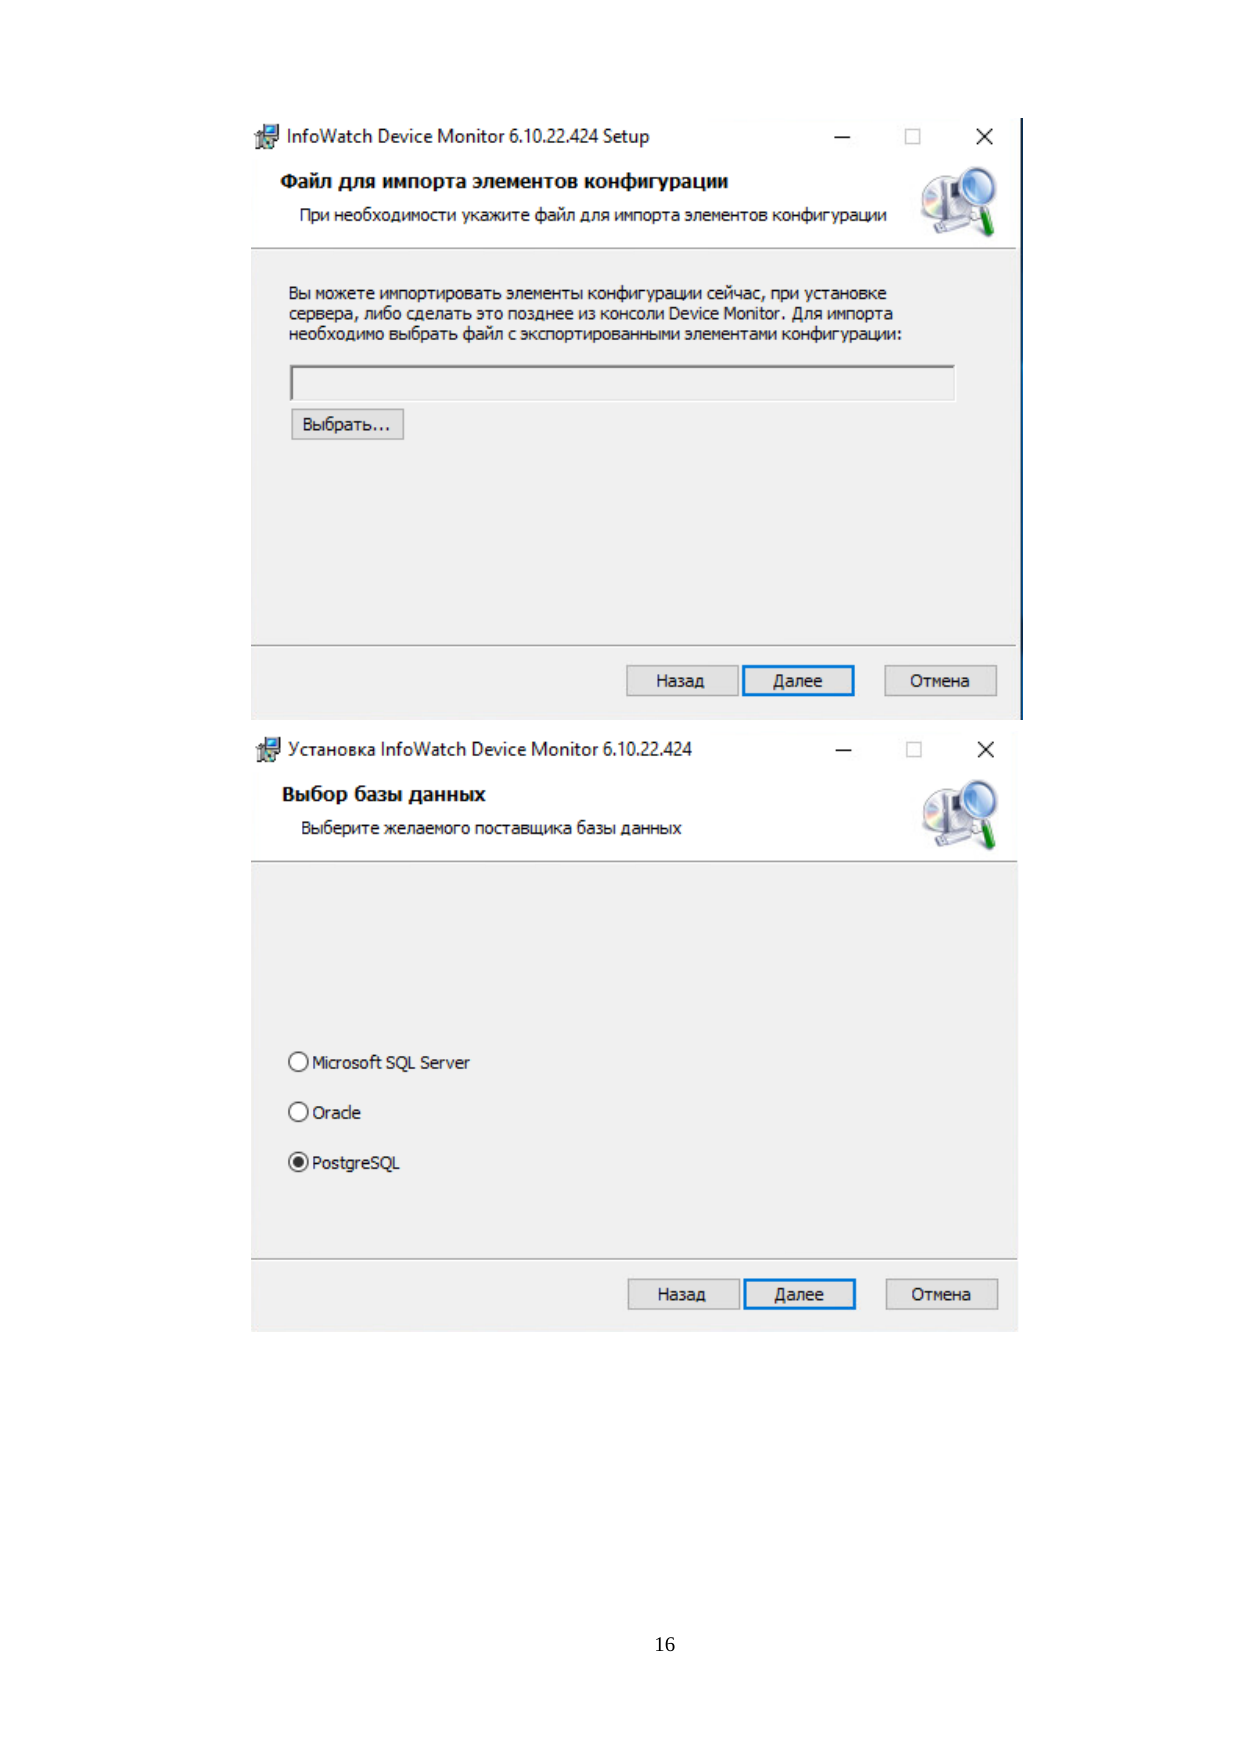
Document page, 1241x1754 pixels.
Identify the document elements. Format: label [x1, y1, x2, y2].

picture [251, 731, 1019, 1332]
picture [251, 118, 1023, 720]
